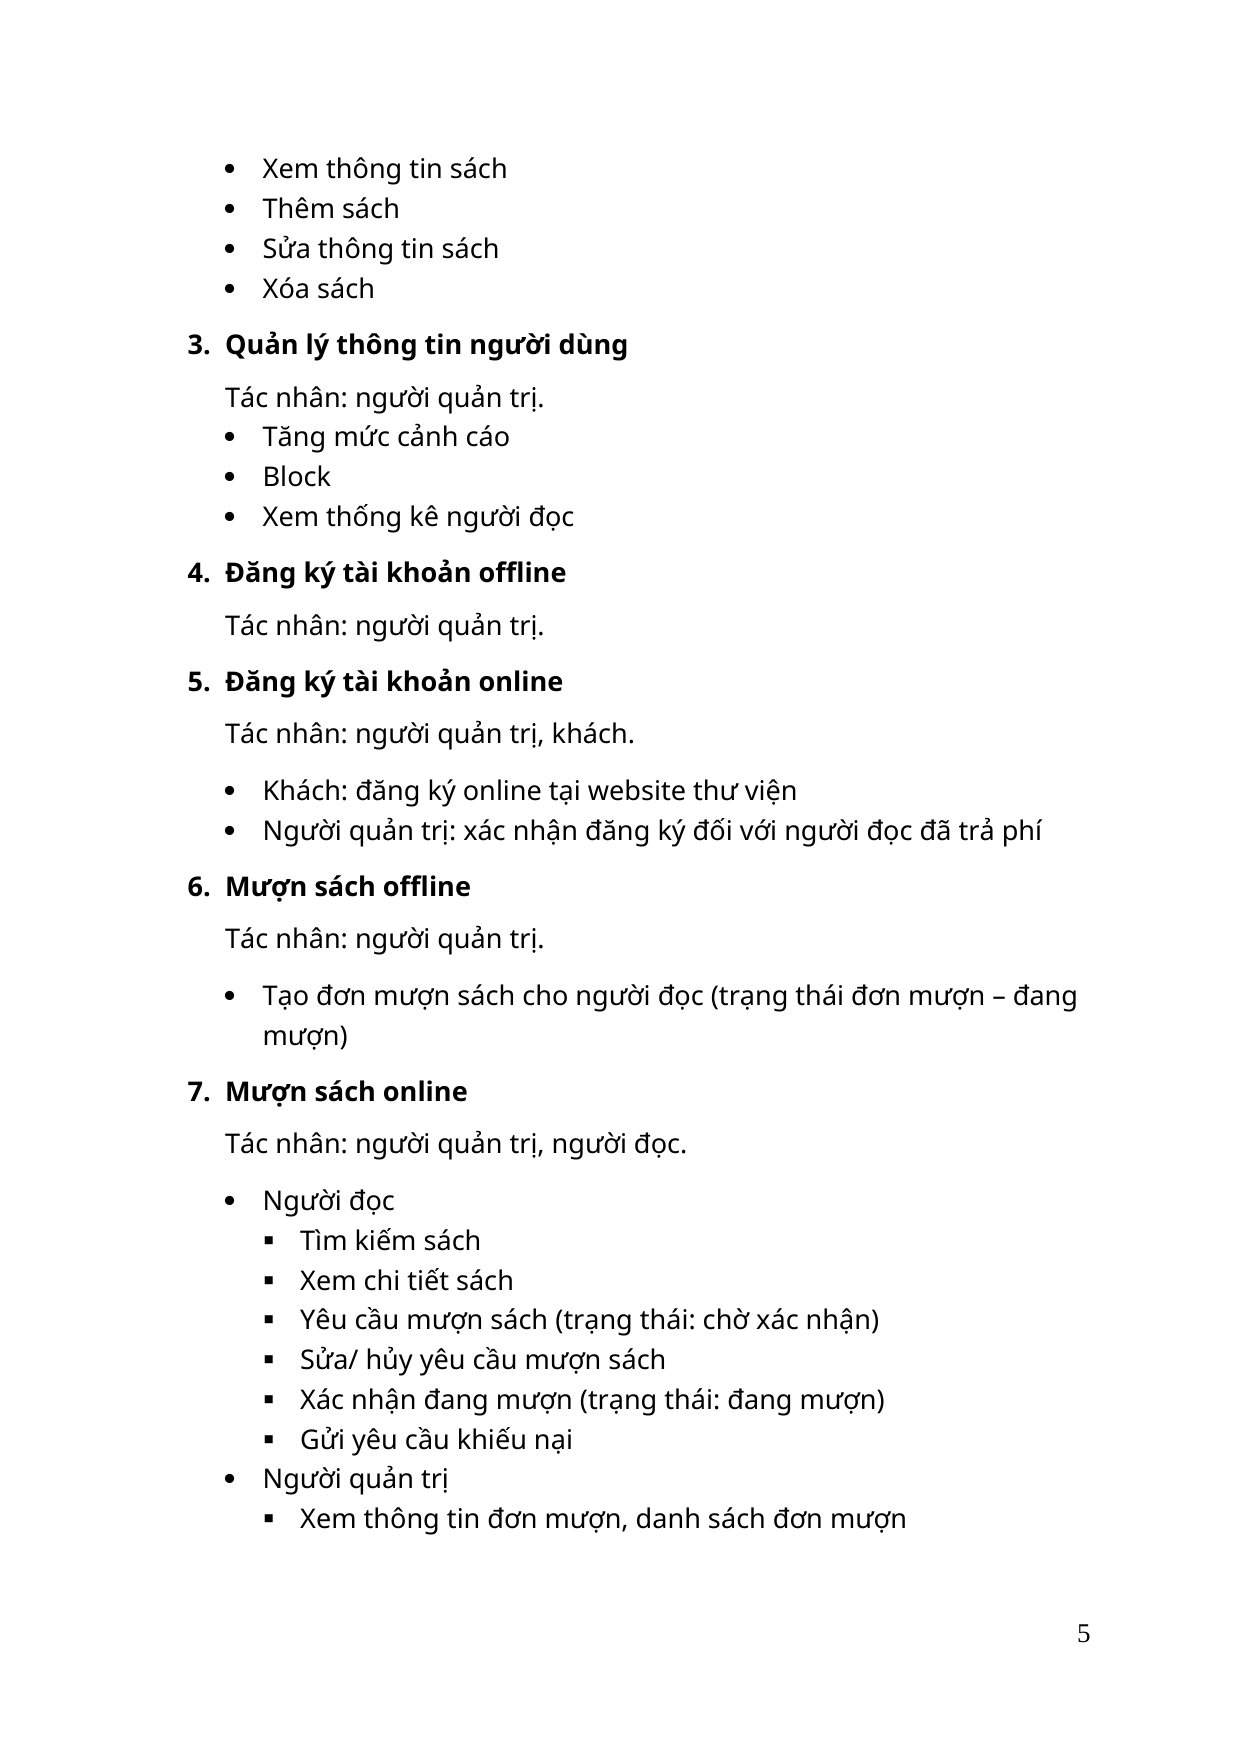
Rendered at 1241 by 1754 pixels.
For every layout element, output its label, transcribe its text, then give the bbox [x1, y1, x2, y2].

text Tác nhân: người quản trị. [225, 920, 1090, 957]
list Sửa/ hủy yêu cầu mượn sách [262, 1341, 1090, 1377]
list Tác nhân: người quản trị. [225, 606, 1090, 643]
list Xem chi tiết sách [262, 1261, 1090, 1298]
list Người quản trị: xác nhận đăng ký đối với người đọc đã trả phí [225, 811, 1090, 848]
list Tìm kiếm sách [262, 1221, 1090, 1258]
list Xác nhận đang mượn (trạng thái: đang mượn) [262, 1380, 1090, 1417]
list Người quản trị [225, 1460, 1090, 1497]
list Xem thông tin sách [225, 150, 1090, 187]
text Tác nhân: người quản trị, người đọc. [225, 1125, 1090, 1162]
list Xóa sách [225, 269, 1090, 306]
subtitle Đăng ký tài khoản offline [187, 554, 1090, 591]
list Xem thống kê người đọc [225, 497, 1090, 534]
subtitle Quản lý thông tin người dùng [187, 326, 1090, 363]
list Tạo đơn mượn sách cho người đọc (trạng thái đơn mượn – đang mượn) [225, 976, 1090, 1053]
list Người đọc [225, 1181, 1090, 1218]
list Tăng mức cảnh cáo [225, 418, 1090, 455]
list Thêm sách [225, 190, 1090, 227]
subtitle Mượn sách offline [187, 868, 1090, 904]
list Tác nhân: người quản trị. [225, 378, 1090, 415]
subtitle Đăng ký tài khoản online [187, 663, 1090, 699]
list Sửa thông tin sách [225, 229, 1090, 266]
list Block [225, 458, 1090, 494]
text Tác nhân: người quản trị, khách. [225, 715, 1090, 752]
list Khách: đăng ký online tại website thư viện [225, 771, 1090, 808]
list Yêu cầu mượn sách (trạng thái: chờ xác nhận) [262, 1301, 1090, 1338]
list Xem thông tin đơn mượn, danh sách đơn mượn [262, 1500, 1090, 1537]
list Gửi yêu cầu khiếu nại [262, 1420, 1090, 1457]
subtitle Mượn sách online [187, 1073, 1090, 1109]
